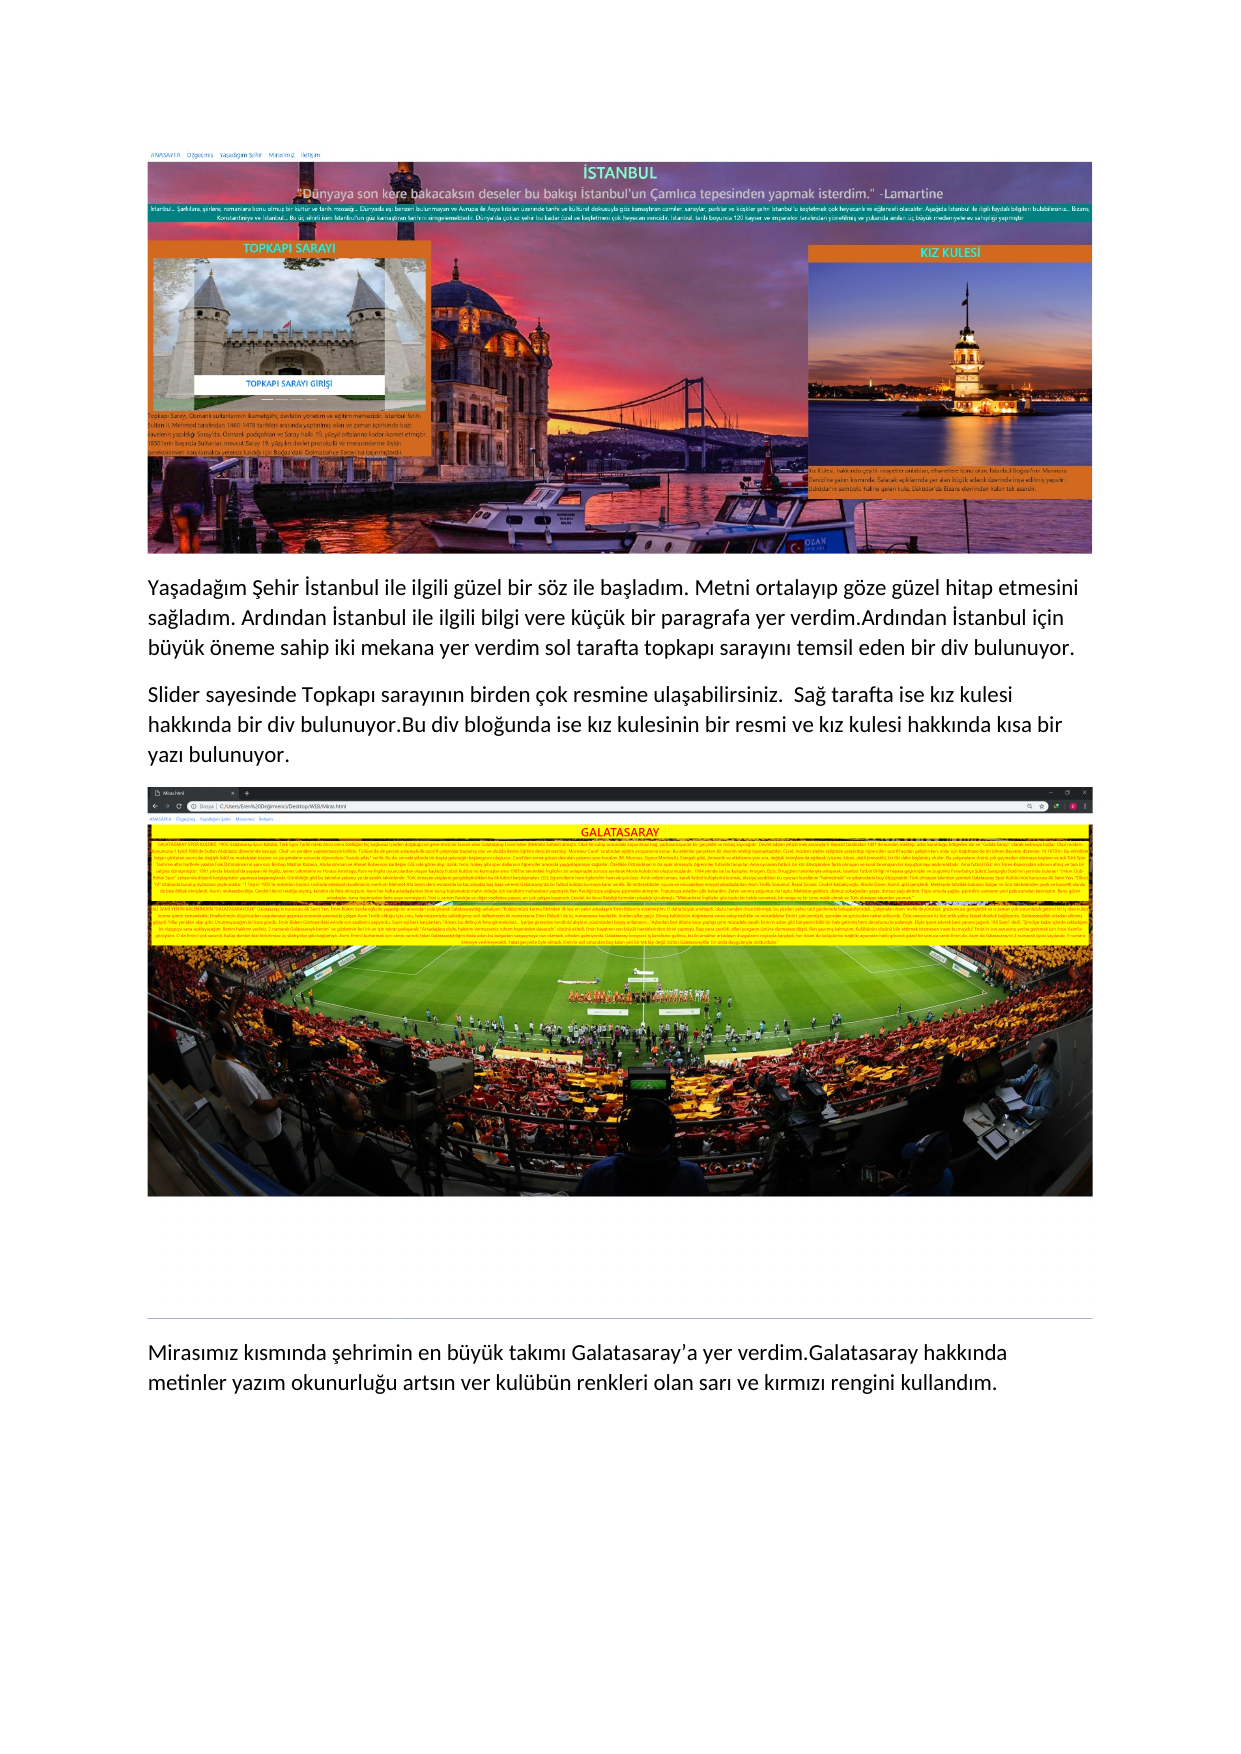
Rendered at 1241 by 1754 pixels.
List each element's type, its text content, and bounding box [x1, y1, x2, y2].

picture [147, 147, 1093, 554]
text Yaşadağım Şehir İstanbul ile ilgili güzel bir söz ile başladım. Metni ortalayıp göze güzel hitap etmesini sağladım. Ardından İstanbul ile ilgili bilgi vere küçük bir paragrafa yer verdim.Ardından İstanbul için büyük öneme sahip iki mekana yer verdim sol tarafta topkapı sarayını temsil eden bir div bulunuyor. [148, 573, 1093, 661]
text Mirasımız kısmında şehrimin en büyük takımı Galatasaray’a yer verdim.Galatasaray hakkında metinler yazım okunurluğu artsın ver kulübün renkleri olan sarı ve kırmızı rengini kullandım. [148, 1338, 1093, 1396]
text Slider sayesinde Topkapı sarayının birden çok resmine ulaşabilirsiniz. Sağ tarafta ise kız kulesi hakkında bir div bulunuyor.Bu div bloğunda ise kız kulesinin bir resmi ve kız kulesi hakkında kısa bir yazı bulunuyor. [148, 680, 1093, 768]
picture [147, 787, 1093, 1319]
